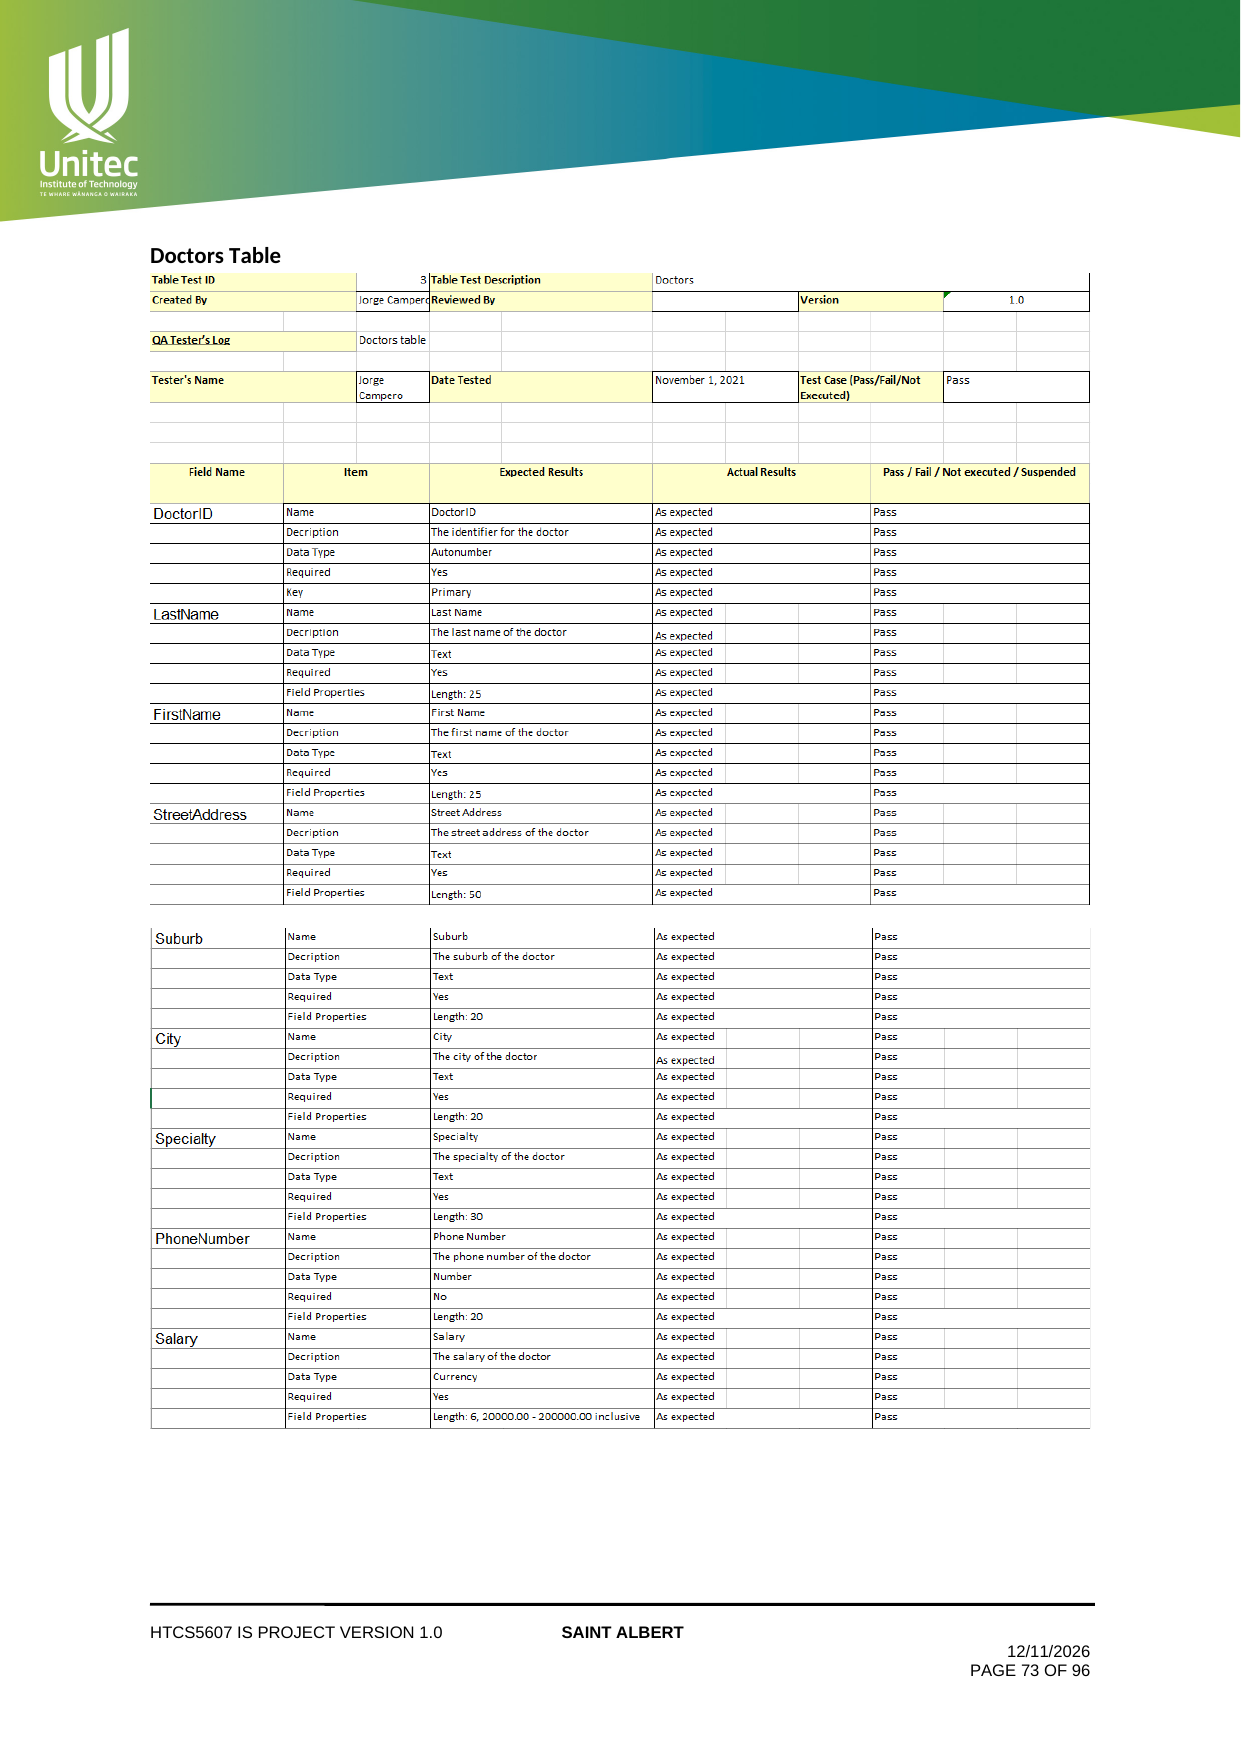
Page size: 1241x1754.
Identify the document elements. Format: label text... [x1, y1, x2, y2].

picture [150, 273, 1091, 905]
picture [0, 0, 1241, 238]
subtitle Doctors Table [150, 192, 1090, 270]
picture [150, 928, 1091, 1429]
